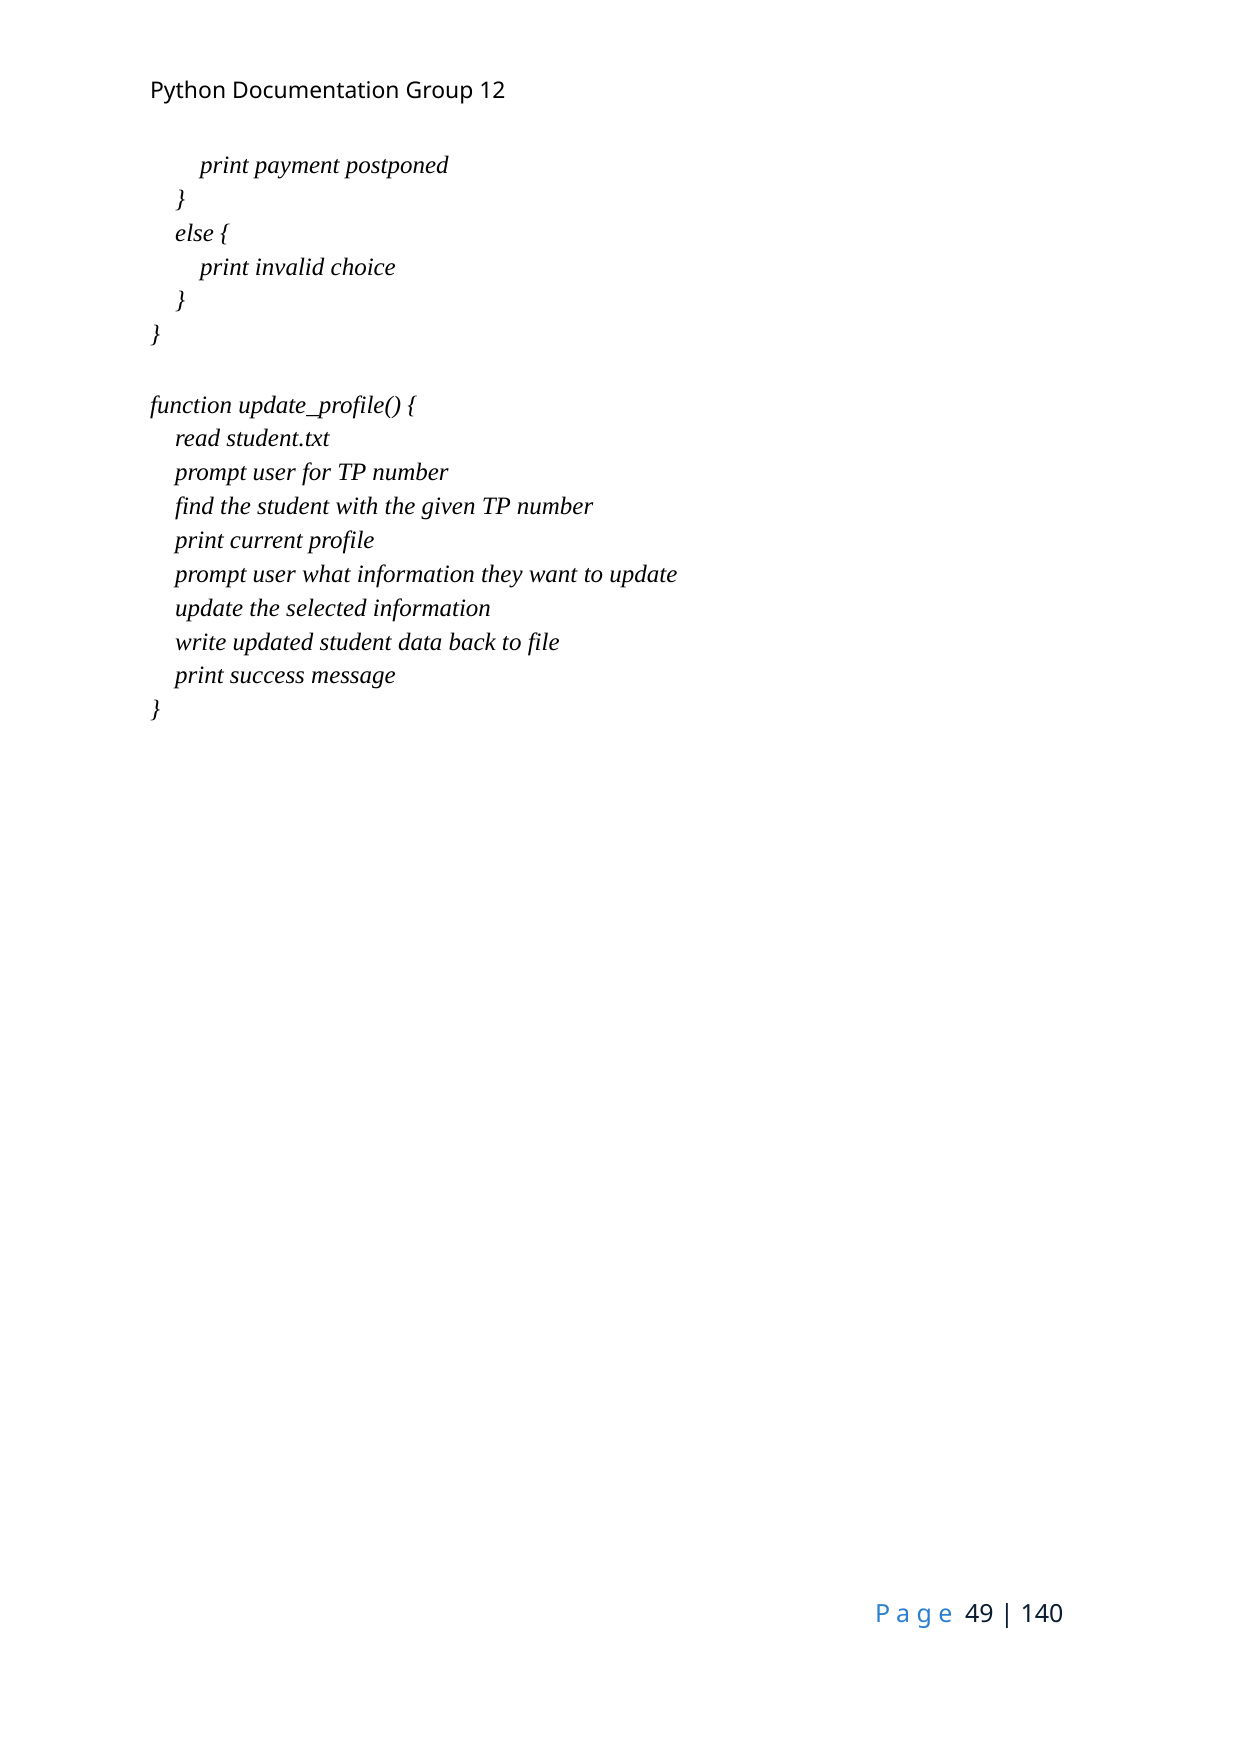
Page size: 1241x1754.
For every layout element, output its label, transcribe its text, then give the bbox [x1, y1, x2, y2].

text find the student with the given TP number [150, 491, 1090, 520]
text print payment postponed [150, 150, 1090, 179]
text read student.txt [150, 423, 1090, 452]
text print current profile [150, 525, 1090, 554]
text } [150, 184, 1090, 213]
text } [150, 694, 1090, 723]
text write updated student data back to file [150, 627, 1090, 655]
text print success message [150, 661, 1090, 689]
text update the selected information [150, 593, 1090, 622]
text function update_profile() { [150, 390, 1090, 418]
text } [150, 319, 1090, 348]
text prompt user for TP number [150, 457, 1090, 486]
text prompt user what information they want to update [150, 559, 1090, 588]
text else { [150, 218, 1090, 246]
text print invalid choice [150, 252, 1090, 280]
text } [150, 285, 1090, 314]
